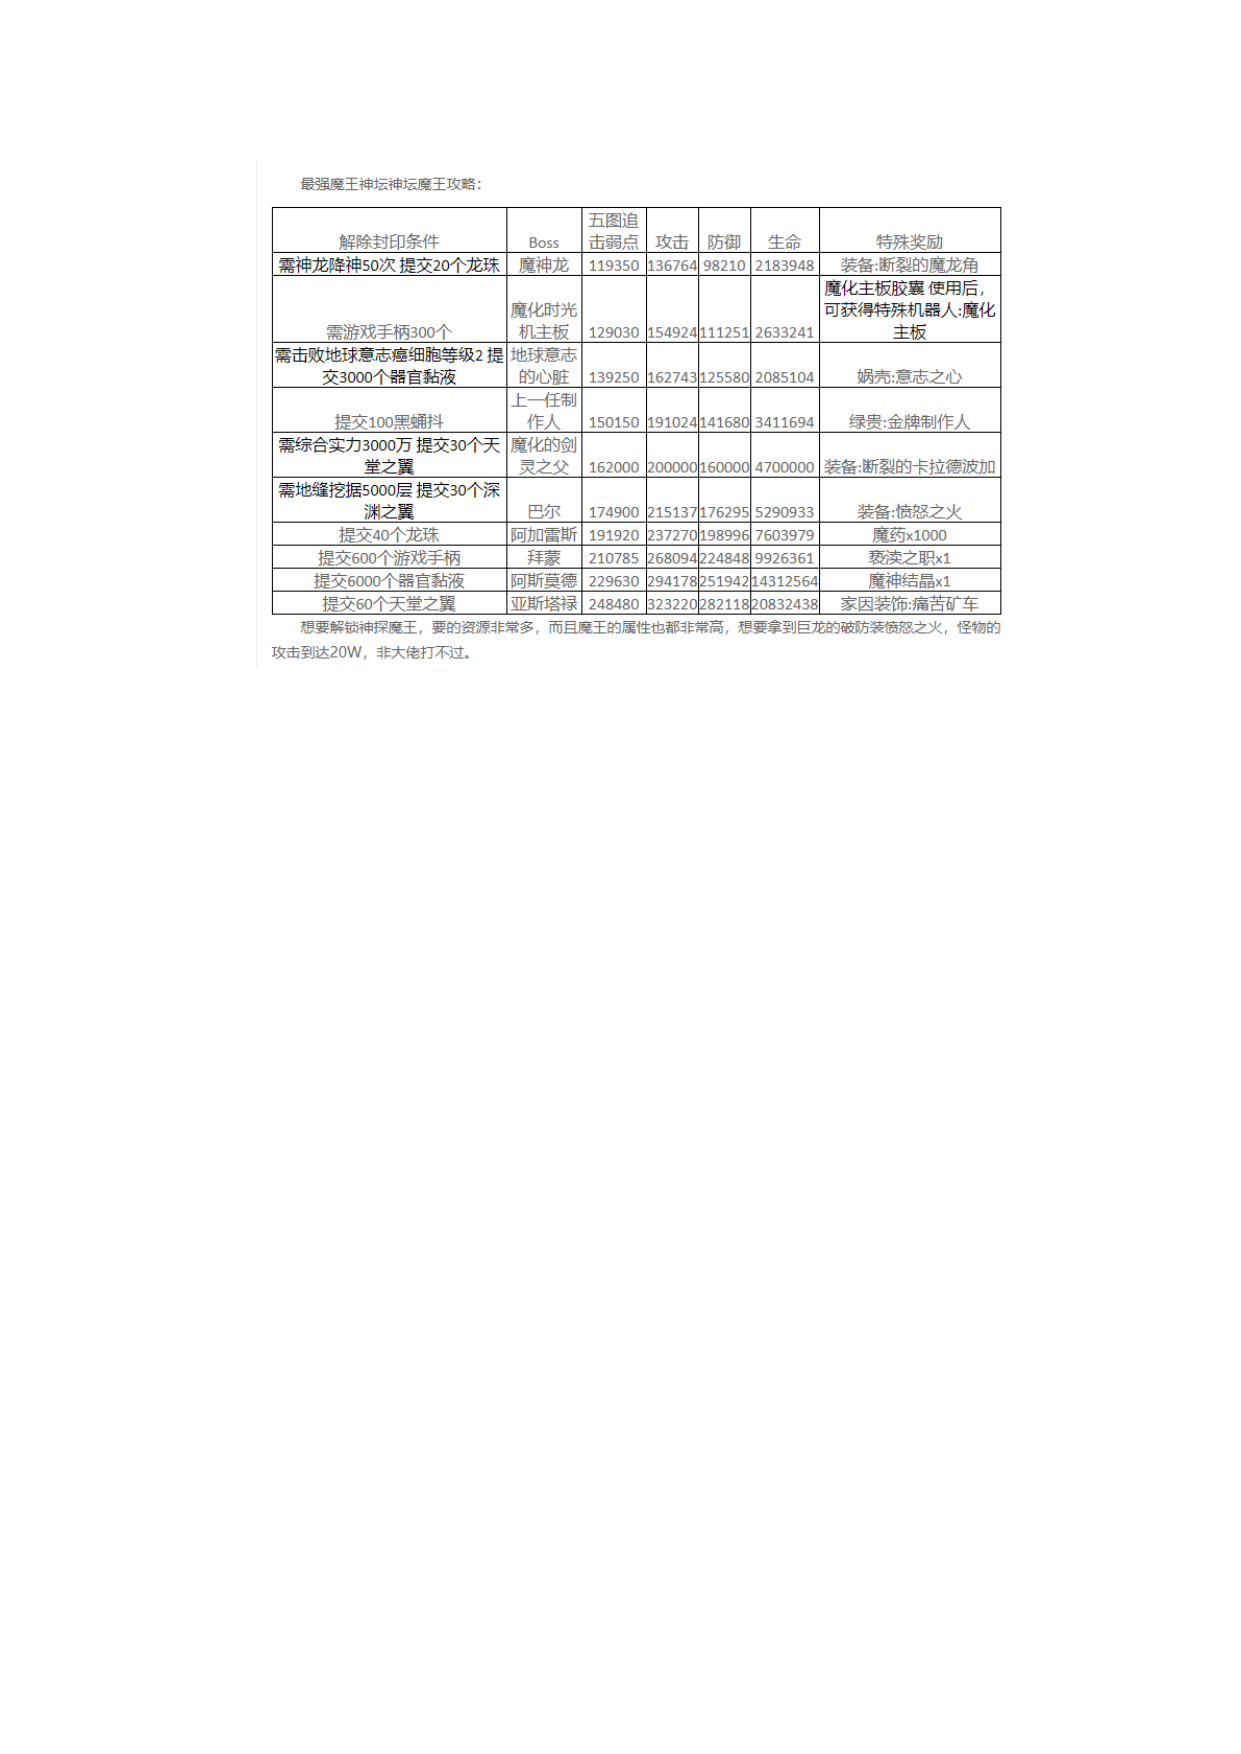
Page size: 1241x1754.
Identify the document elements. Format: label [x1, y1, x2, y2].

picture [225, 162, 1016, 668]
